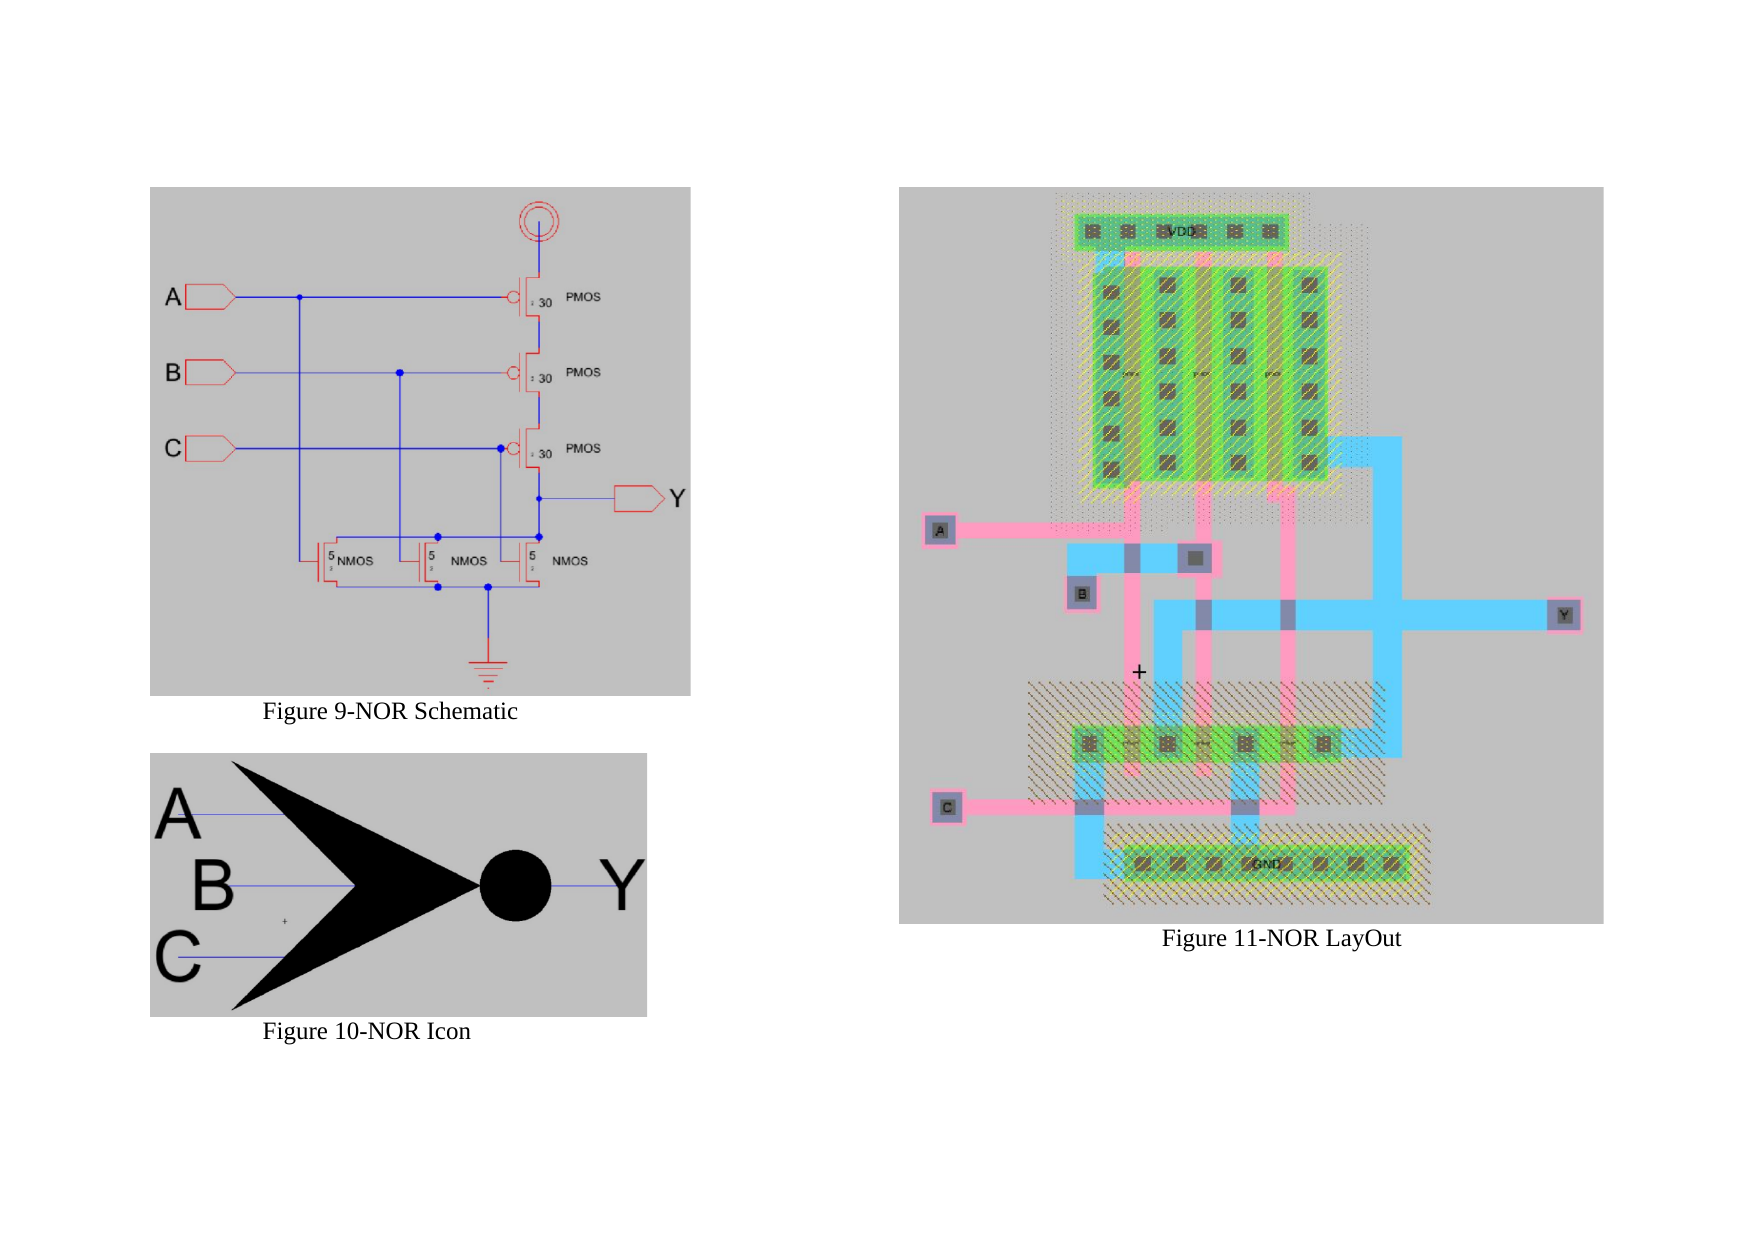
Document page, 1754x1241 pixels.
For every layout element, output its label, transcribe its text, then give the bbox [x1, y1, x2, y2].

picture [150, 187, 691, 696]
picture [150, 753, 648, 1017]
picture [899, 187, 1604, 924]
text Figure 9-NOR Schematic [150, 696, 855, 725]
text Figure 11-NOR LayOut [899, 924, 1604, 952]
text Figure 10-NOR Icon [150, 1016, 855, 1045]
